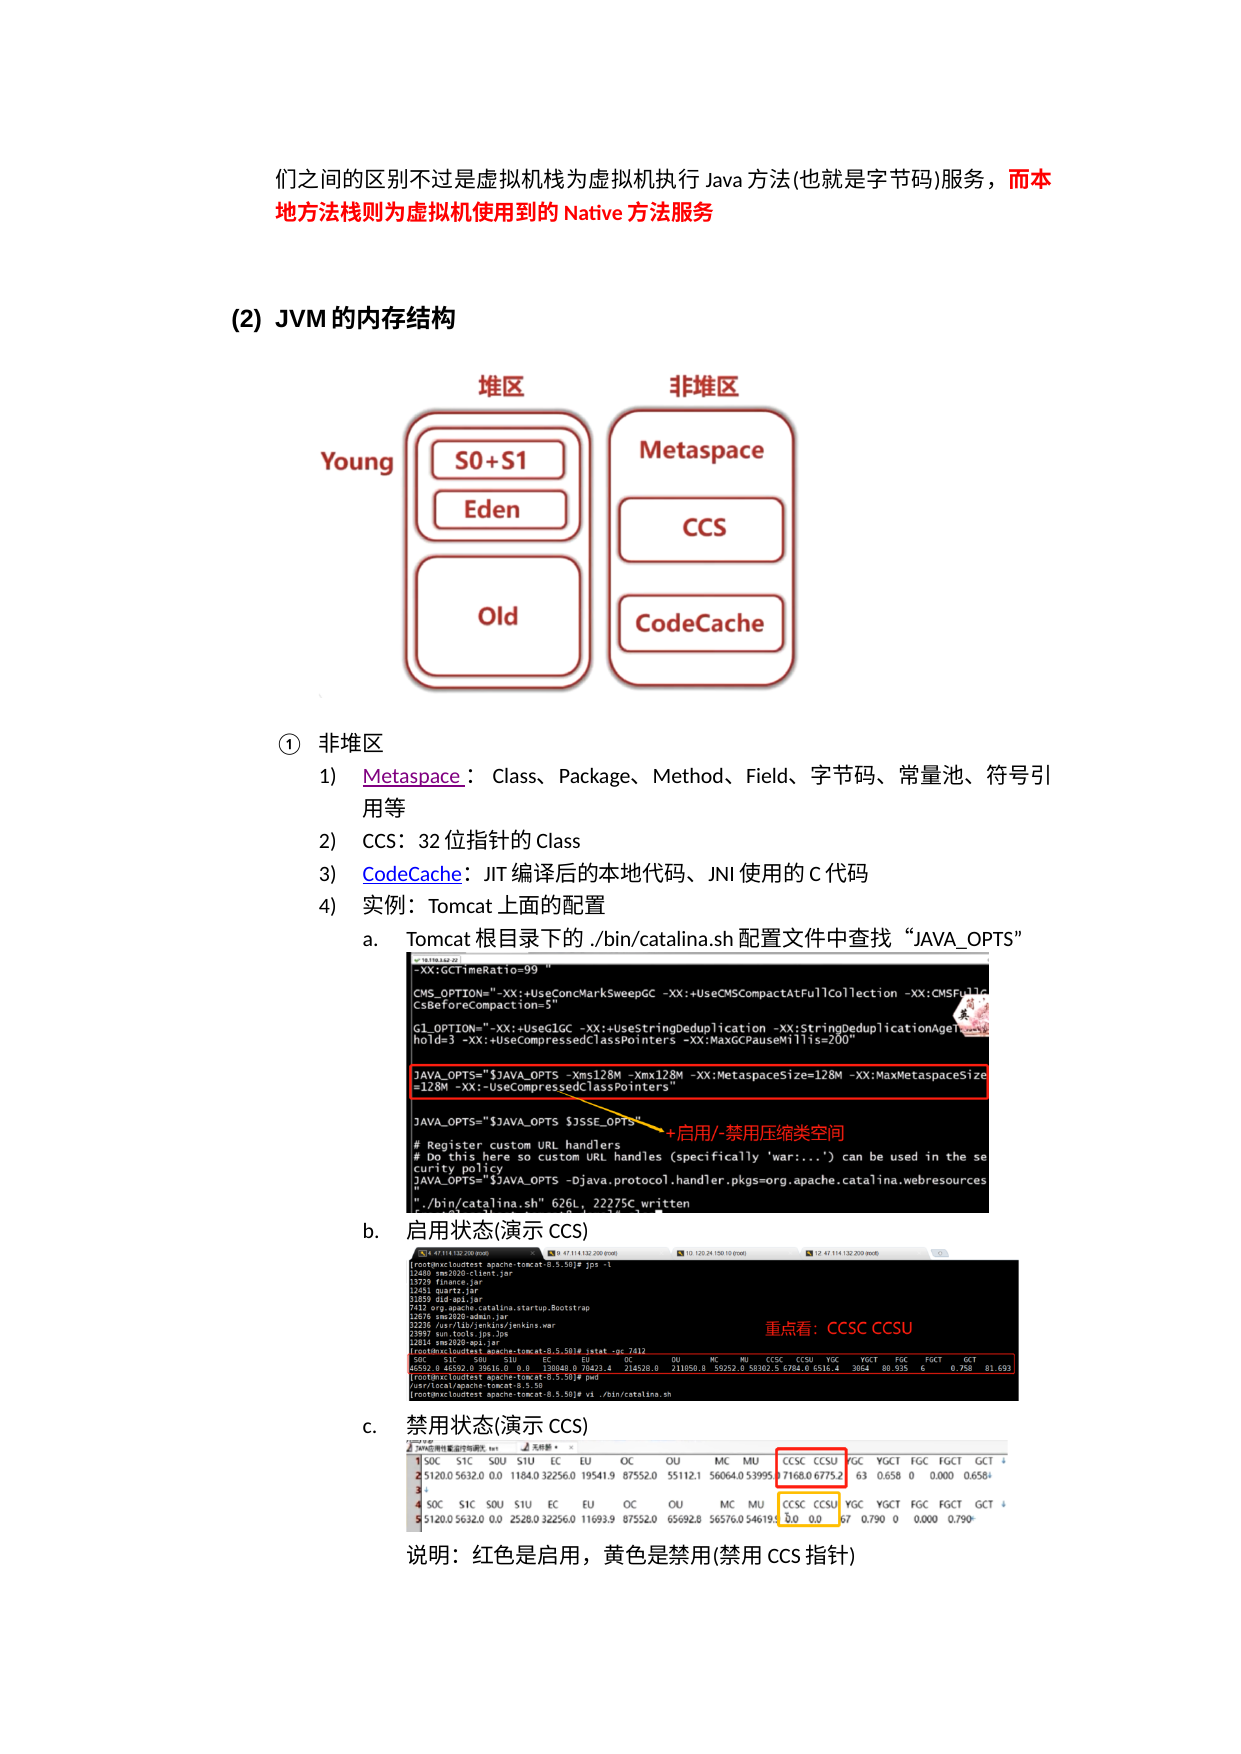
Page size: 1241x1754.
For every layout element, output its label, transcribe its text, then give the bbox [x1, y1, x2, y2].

picture [406, 952, 989, 1213]
list Tomcat根目录下的 ./bin/catalina.sh 配置文件中查找“JAVA_OPTS” [362, 920, 1053, 953]
list 实例：Tomcat上面的配置 [319, 888, 1053, 920]
list 说明：红色是启用，黄色是禁用(禁用CCS指针) [362, 1538, 1053, 1570]
list CCS：32位指针的Class [319, 823, 1053, 855]
picture [318, 367, 807, 698]
list Metaspace ： Class、Package、Method、Field、字节码、常量池、符号引用等 [319, 758, 1053, 823]
picture [406, 1440, 1008, 1532]
list 启用状态(演示CCS) [362, 1213, 1053, 1245]
list 禁用状态(演示CCS) [362, 1408, 1053, 1440]
list CodeCache：JIT编译后的本地代码、JNI使用的C代码 [319, 855, 1053, 888]
picture [406, 1245, 1019, 1401]
subtitle JVM的内存结构 [231, 284, 1053, 349]
list 非堆区 [275, 725, 1053, 758]
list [275, 162, 1053, 227]
